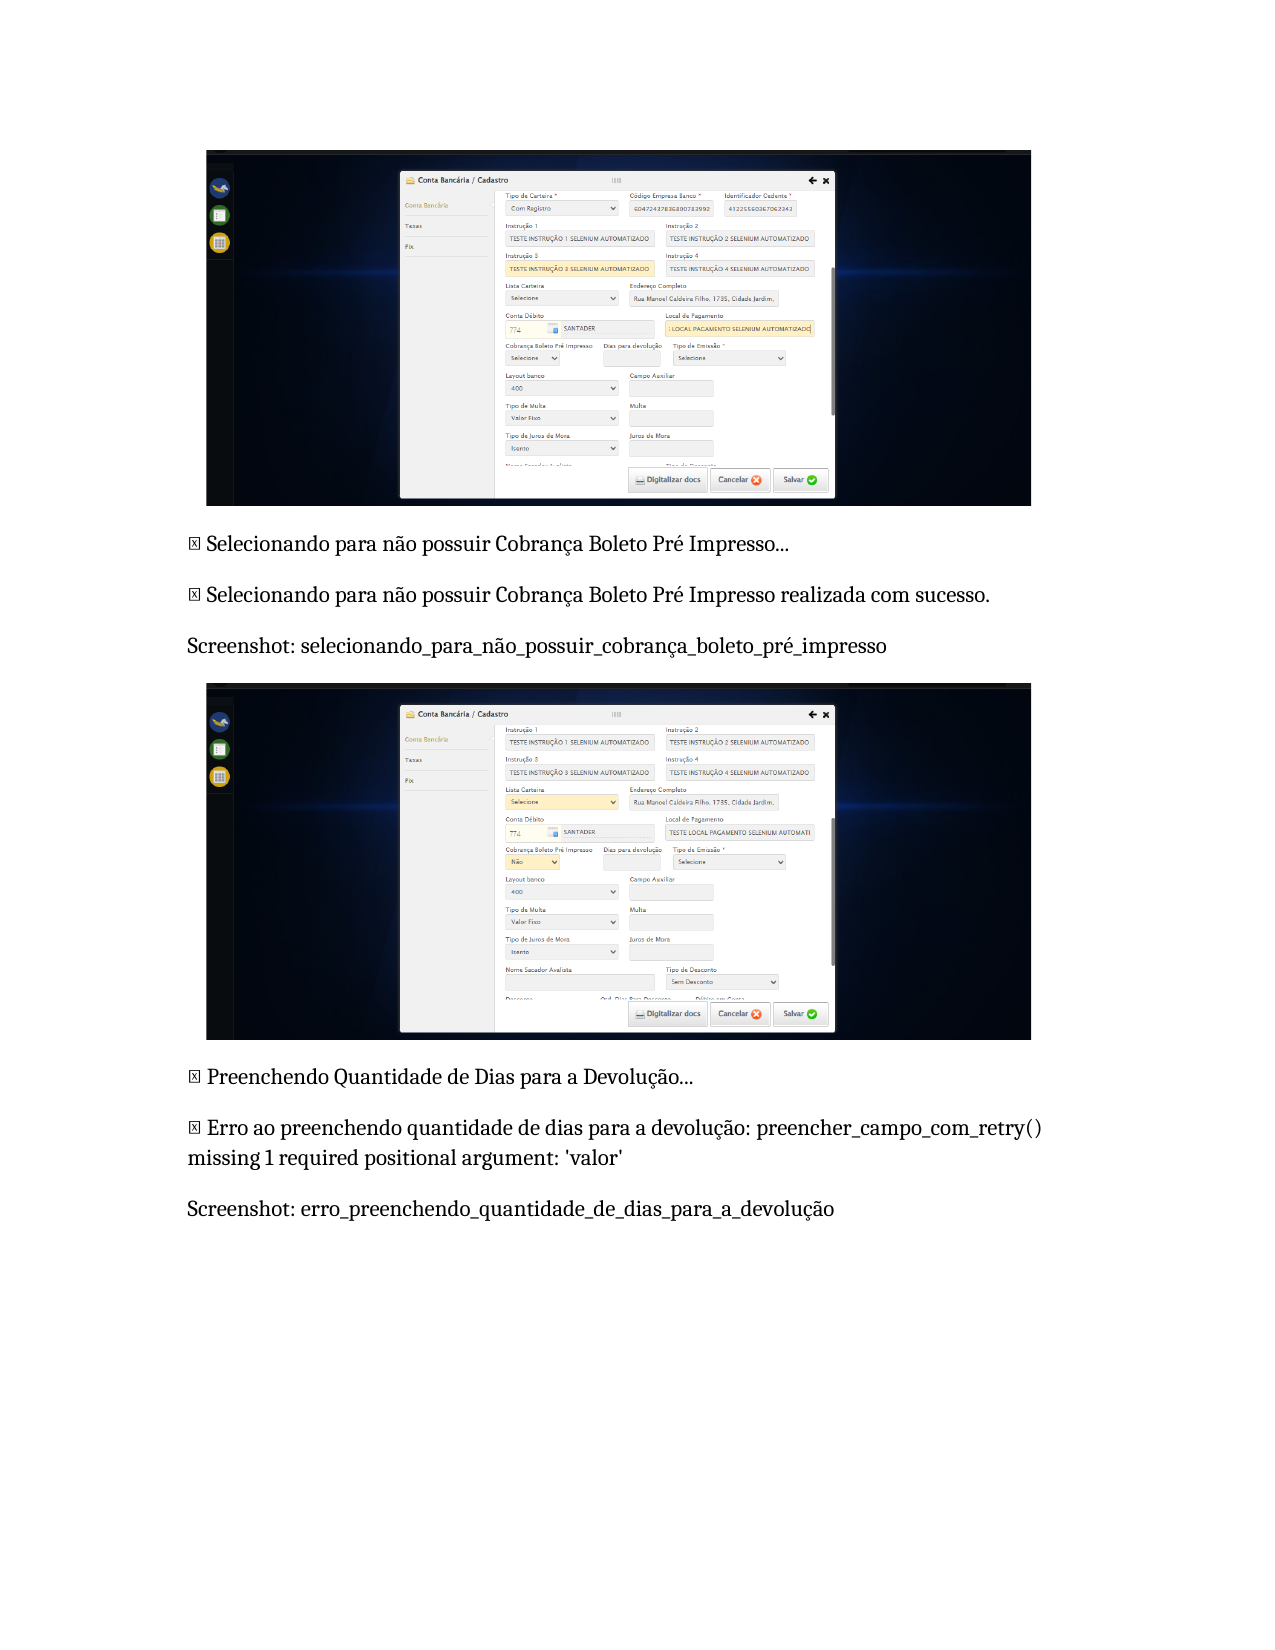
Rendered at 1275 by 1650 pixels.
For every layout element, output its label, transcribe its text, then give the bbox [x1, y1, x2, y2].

text ✅ Selecionando para não possuir Cobrança Boleto Pré Impresso realizada com sucesso. [187, 581, 1087, 608]
text ❌ Erro ao preenchendo quantidade de dias para a devolução: preencher_campo_com_retry() missing 1 required positional argument: 'valor' [187, 1115, 1087, 1172]
text Screenshot: selecionando_para_não_possuir_cobrança_boleto_pré_impresso [187, 632, 1087, 659]
picture [206, 150, 1032, 506]
text 🔄 Preenchendo Quantidade de Dias para a Devolução... [187, 1064, 1087, 1090]
text 🔄 Selecionando para não possuir Cobrança Boleto Pré Impresso... [187, 530, 1087, 557]
picture [206, 683, 1032, 1040]
text Screenshot: erro_preenchendo_quantidade_de_dias_para_a_devolução [187, 1196, 1087, 1223]
